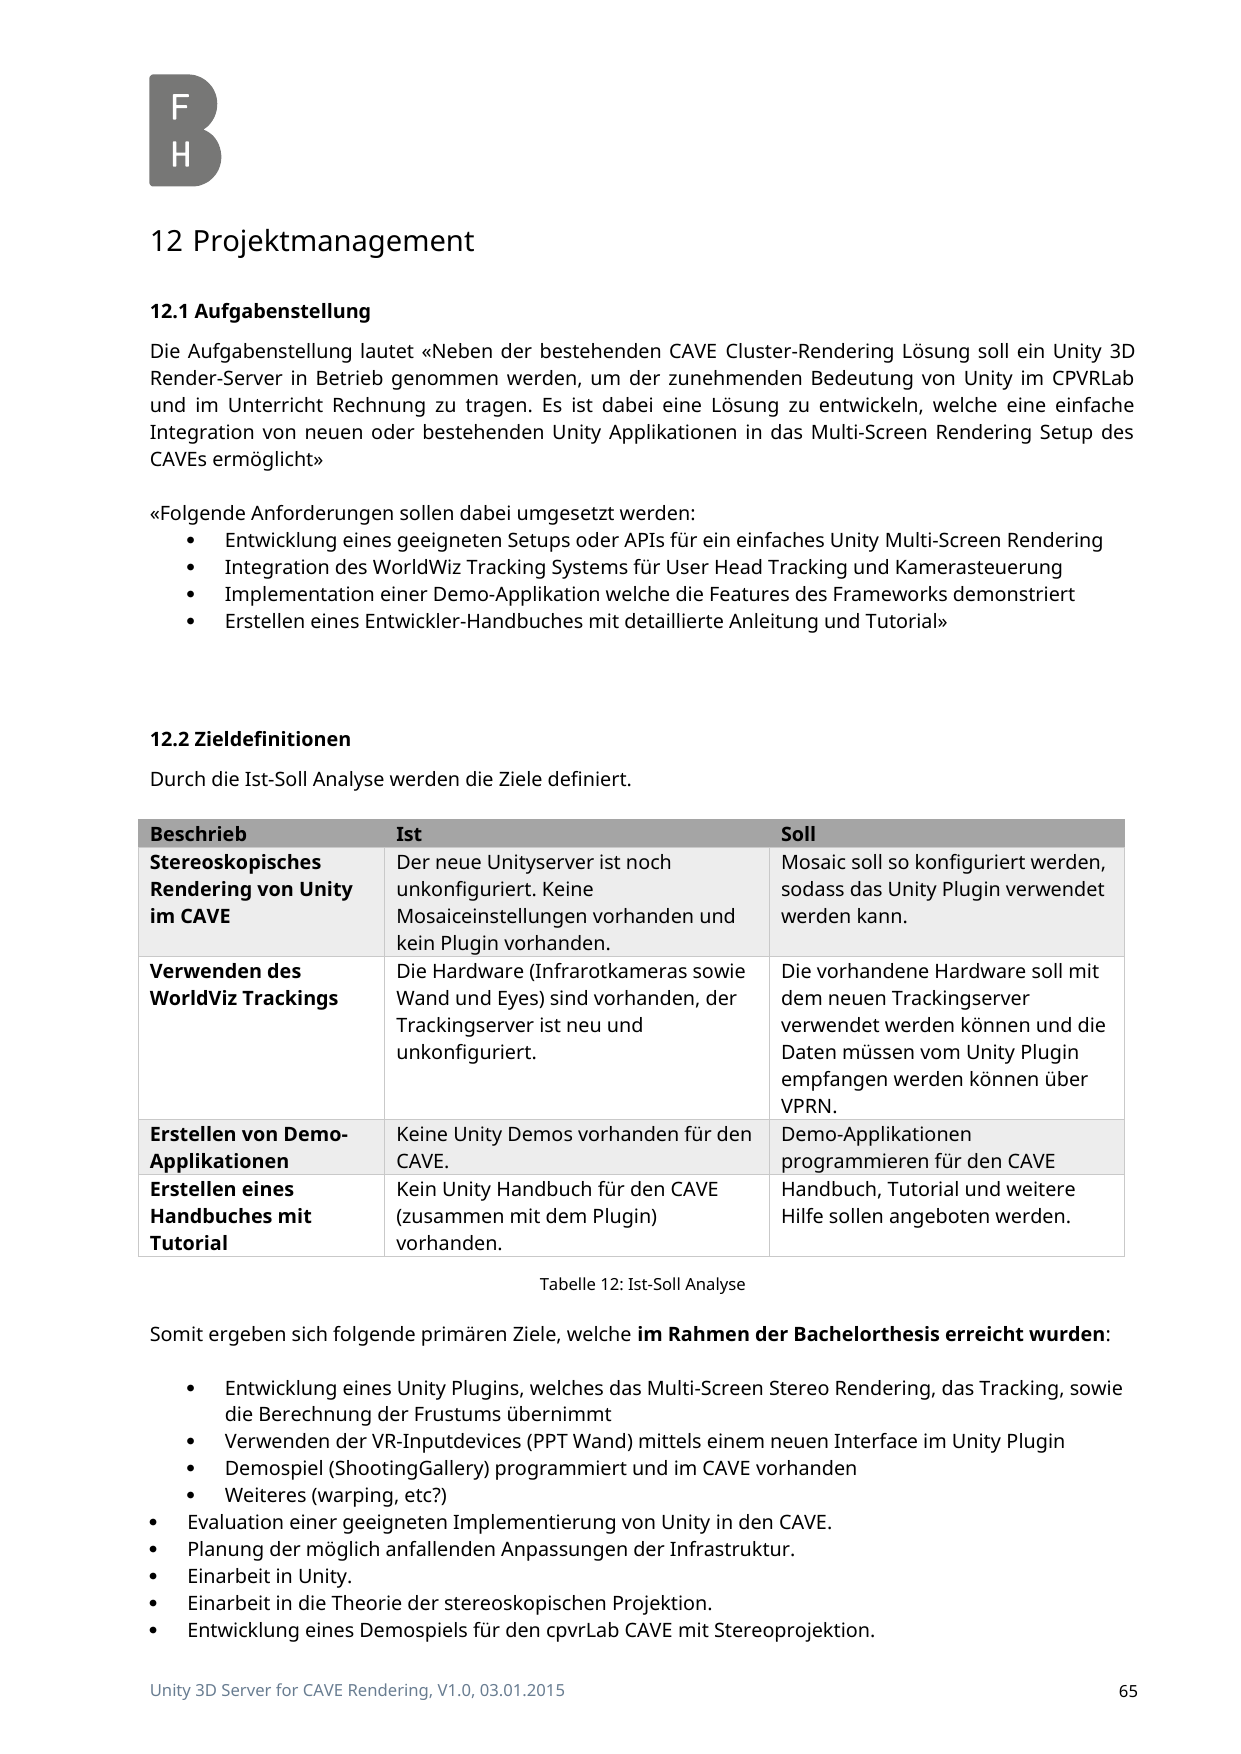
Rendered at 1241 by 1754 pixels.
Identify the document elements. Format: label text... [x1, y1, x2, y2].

table_cell Demo-Applikationen programmieren für den CAVE [770, 1120, 1124, 1174]
table_header Ist [385, 820, 769, 847]
list Einarbeit in die Theorie der stereoskopischen Projektion. [149, 1589, 1136, 1617]
list Evaluation einer geeigneten Implementierung von Unity in den CAVE. [149, 1509, 1136, 1536]
list Entwicklung eines Demospiels für den cpvrLab CAVE mit Stereoprojektion. [149, 1617, 1136, 1643]
text Somit ergeben sich folgende primären Ziele, welche im Rahmen der Bachelorthesis erreicht wurden: [149, 1320, 1136, 1347]
list Weiteres (warping, etc?) [187, 1482, 1136, 1509]
text Durch die Ist-Soll Analyse werden die Ziele definiert. [149, 765, 1136, 792]
subtitle Aufgabenstellung [149, 298, 1136, 325]
table_cell Keine Unity Demos vorhanden für den CAVE. [385, 1120, 769, 1174]
table_cell Mosaic soll so konfiguriert werden, sodass das Unity Plugin verwendet werden kann. [770, 848, 1124, 956]
table_cell Erstellen von Demo-Applikationen [139, 1120, 384, 1174]
list Einarbeit in Unity. [149, 1563, 1136, 1589]
table_cell Die Hardware (Infrarotkameras sowie Wand und Eyes) sind vorhanden, der Trackingserver ist neu und unkonfiguriert. [385, 957, 769, 1119]
list Demospiel (ShootingGallery) programmiert und im CAVE vorhanden [187, 1455, 1136, 1482]
table_cell Stereoskopisches Rendering von Unity im CAVE [139, 848, 384, 956]
table_cell Verwenden des WorldViz Trackings [139, 957, 384, 1119]
table_cell Kein Unity Handbuch für den CAVE (zusammen mit dem Plugin) vorhanden. [385, 1175, 769, 1256]
text «Folgende Anforderungen sollen dabei umgesetzt werden: [149, 499, 1136, 526]
list Planung der möglich anfallenden Anpassungen der Infrastruktur. [149, 1536, 1136, 1563]
list Entwicklung eines Unity Plugins, welches das Multi-Screen Stereo Rendering, das Tracking, sowie die Berechnung der Frustums übernimmt [187, 1374, 1136, 1428]
table_cell Erstellen eines Handbuches mit Tutorial [139, 1175, 384, 1256]
table_cell Handbuch, Tutorial und weitere Hilfe sollen angeboten werden. [770, 1175, 1124, 1256]
subtitle Zieldefinitionen [149, 726, 1136, 752]
table_header Soll [770, 820, 1124, 847]
list Erstellen eines Entwickler-Handbuches mit detaillierte Anleitung und Tutorial» [187, 607, 1136, 634]
table_cell Die vorhandene Hardware soll mit dem neuen Trackingserver verwendet werden können und die Daten müssen vom Unity Plugin empfangen werden können über VPRN. [770, 957, 1124, 1119]
list Implementation einer Demo-Applikation welche die Features des Frameworks demonstriert [187, 580, 1136, 607]
text Die Aufgabenstellung lautet «Neben der bestehenden CAVE Cluster-Rendering Lösung soll ein Unity 3D Render-Server in Betrieb genommen werden, um der zunehmenden Bedeutung von Unity im CPVRLab und im Unterricht Rechnung zu tragen. Es ist dabei eine Lösung zu entwickeln, welche eine einfache Integration von neuen oder bestehenden Unity Applikationen in das Multi-Screen Rendering Setup des CAVEs ermöglicht» [149, 337, 1136, 472]
subtitle Projektmanagement [149, 221, 1136, 260]
list Verwenden der VR-Inputdevices (PPT Wand) mittels einem neuen Interface im Unity Plugin [187, 1428, 1136, 1455]
table_header Beschrieb [139, 820, 384, 847]
table_cell Der neue Unityserver ist noch unkonfiguriert. Keine Mosaiceinstellungen vorhanden und kein Plugin vorhanden. [385, 848, 769, 956]
list Entwicklung eines geeigneten Setups oder APIs für ein einfaches Unity Multi-Screen Rendering [187, 526, 1136, 553]
list Integration des WorldWiz Tracking Systems für User Head Tracking und Kamerasteuerung [187, 553, 1136, 580]
